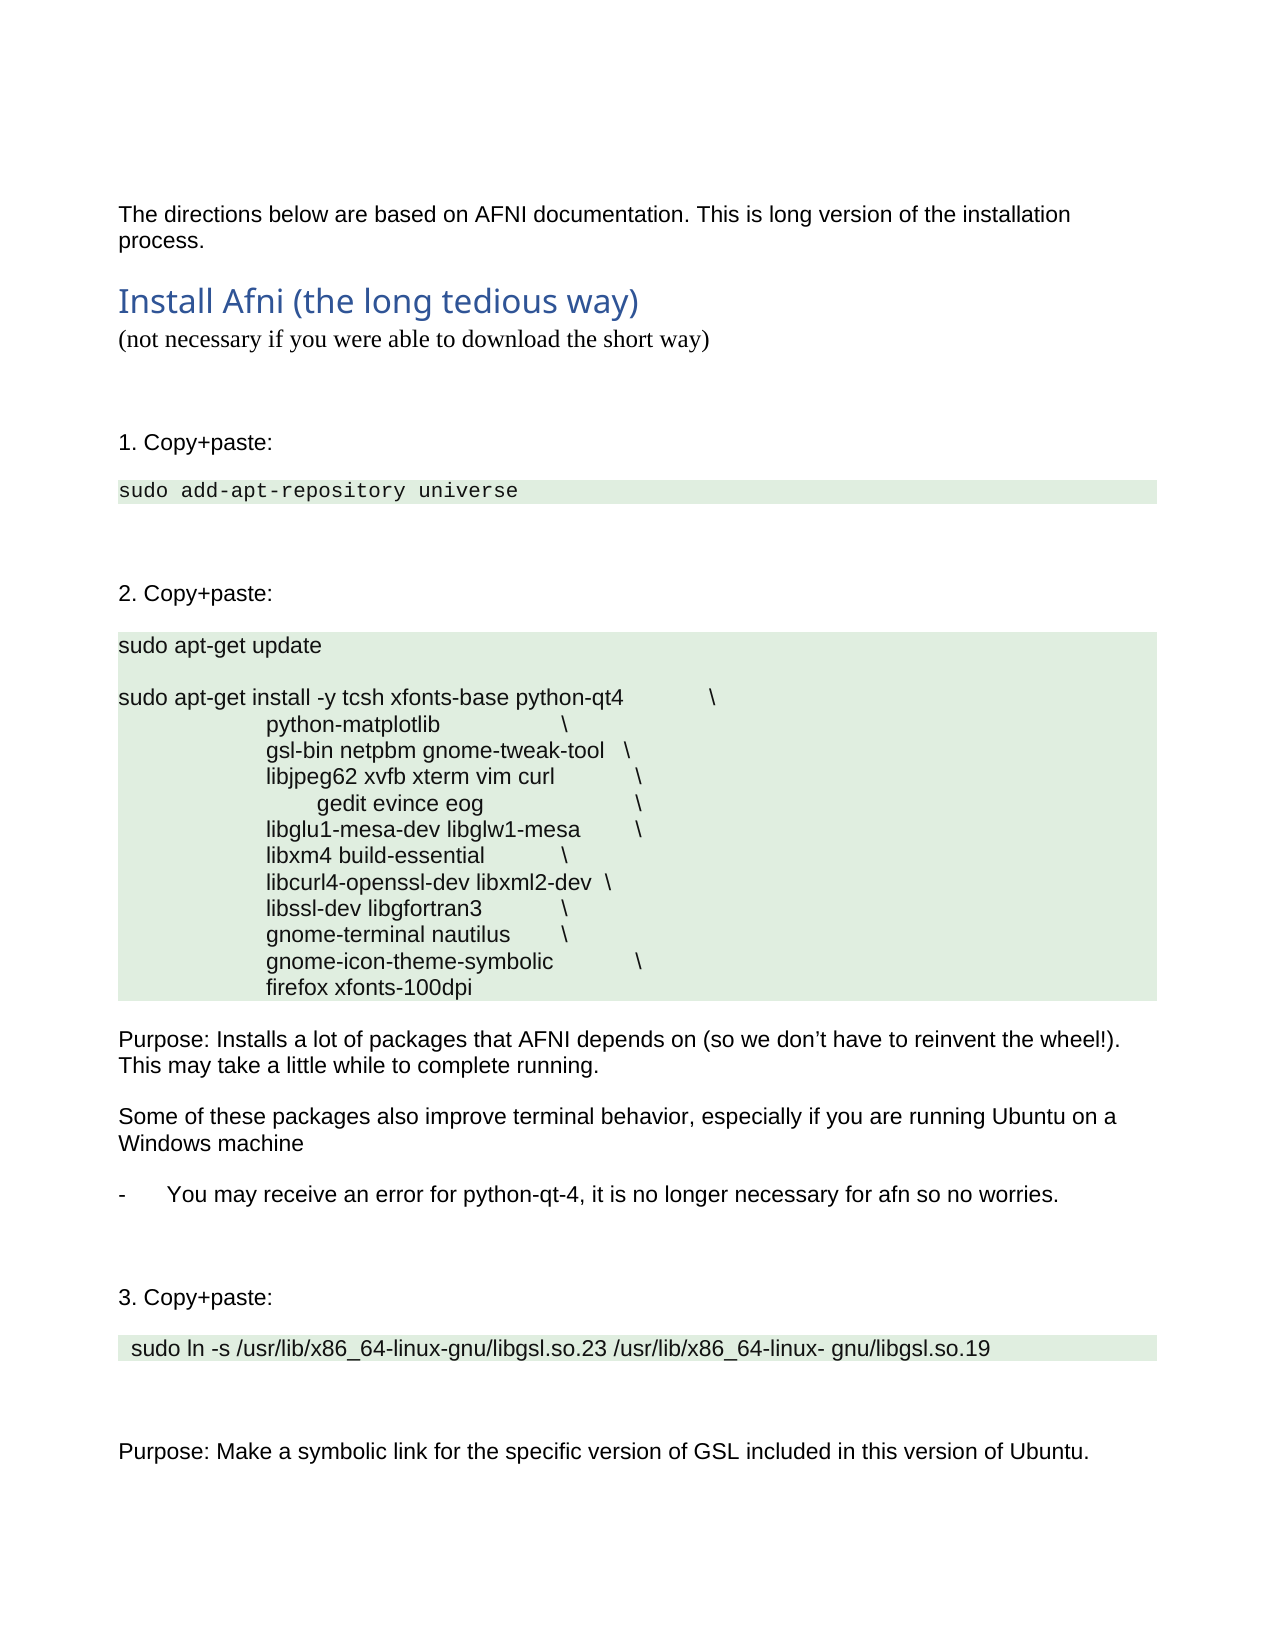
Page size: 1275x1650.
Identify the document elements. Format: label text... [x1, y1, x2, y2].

text (not necessary if you were able to download the short way) [118, 324, 1157, 352]
text Purpose: Make a symbolic link for the specific version of GSL included in this version of Ubuntu. [118, 1438, 1157, 1464]
text Purpose: Installs a lot of packages that AFNI depends on (so we don’t have to reinvent the wheel!). This may take a little while to complete running. [118, 1026, 1157, 1078]
text firefox xfonts-100dpi [118, 974, 1157, 1001]
text libglu1-mesa-dev libglw1-mesa \ [118, 816, 1157, 842]
text libcurl4-openssl-dev libxml2-dev \ [118, 869, 1157, 895]
text sudo apt-get install -y tcsh xfonts-base python-qt4 \ [118, 684, 1157, 711]
text sudo add-apt-repository universe [118, 480, 1157, 504]
text python-matplotlib \ [118, 711, 1157, 737]
text libssl-dev libgfortran3 \ [118, 895, 1157, 921]
text 3. Copy+paste: [118, 1284, 1157, 1310]
text - You may receive an error for python-qt-4, it is no longer necessary for afn so no worries. [118, 1181, 1157, 1207]
text gnome-icon-theme-symbolic \ [118, 948, 1157, 974]
text 1. Copy+paste: [118, 429, 1157, 455]
text libxm4 build-essential \ [118, 842, 1157, 869]
text 2. Copy+paste: [118, 580, 1157, 607]
text sudo ln -s /usr/lib/x86_64-linux-gnu/libgsl.so.23 /usr/lib/x86_64-linux- gnu/libgsl.so.19 [118, 1335, 1157, 1361]
text gsl-bin netpbm gnome-tweak-tool \ [118, 737, 1157, 763]
text Some of these packages also improve terminal behavior, especially if you are running Ubuntu on a Windows machine [118, 1103, 1157, 1156]
text libjpeg62 xvfb xterm vim curl \ [118, 763, 1157, 790]
text The directions below are based on AFNI documentation. This is long version of the installation process. [118, 201, 1157, 253]
text gnome-terminal nautilus \ [118, 921, 1157, 948]
subtitle Install Afni (the long tedious way) [118, 278, 1157, 324]
text gedit evince eog \ [118, 790, 1157, 816]
text sudo apt-get update [118, 632, 1157, 658]
